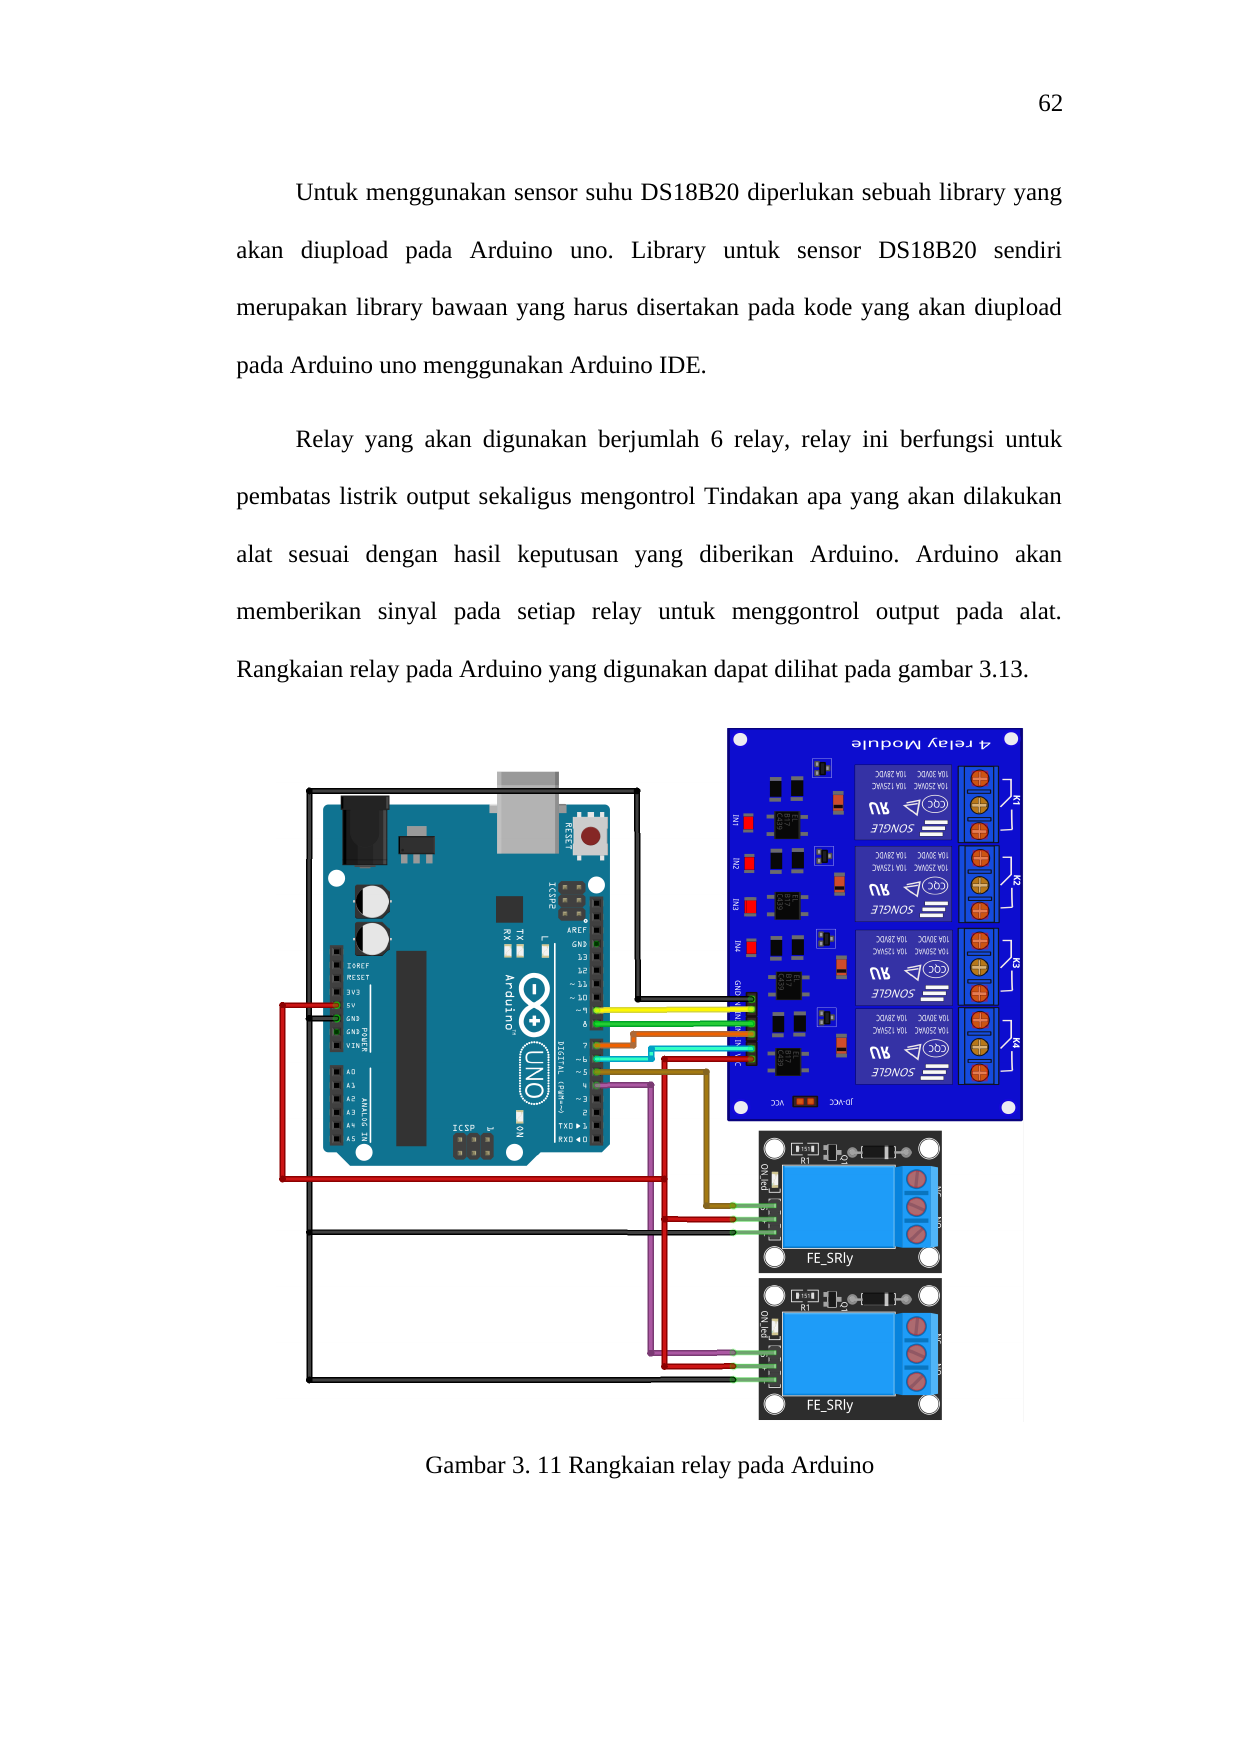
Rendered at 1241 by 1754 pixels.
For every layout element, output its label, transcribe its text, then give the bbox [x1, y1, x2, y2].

picture [276, 728, 1024, 1422]
text Untuk menggunakan sensor suhu DS18B20 diperlukan sebuah library yang akan diupload pada Arduino uno. Library untuk sensor DS18B20 sendiri merupakan library bawaan yang harus disertakan pada kode yang akan diupload pada Arduino uno menggunakan Arduino IDE. [236, 177, 1063, 378]
text Relay yang akan digunakan berjumlah 6 relay, relay ini berfungsi untuk pembatas listrik output sekaligus mengontrol Tindakan apa yang akan dilakukan alat sesuai dengan hasil keputusan yang diberikan Arduino. Arduino akan memberikan sinyal pada setiap relay untuk menggontrol output pada alat. Rangkaian relay pada Arduino yang digunakan dapat dilihat pada gambar 3.13. [236, 424, 1063, 683]
